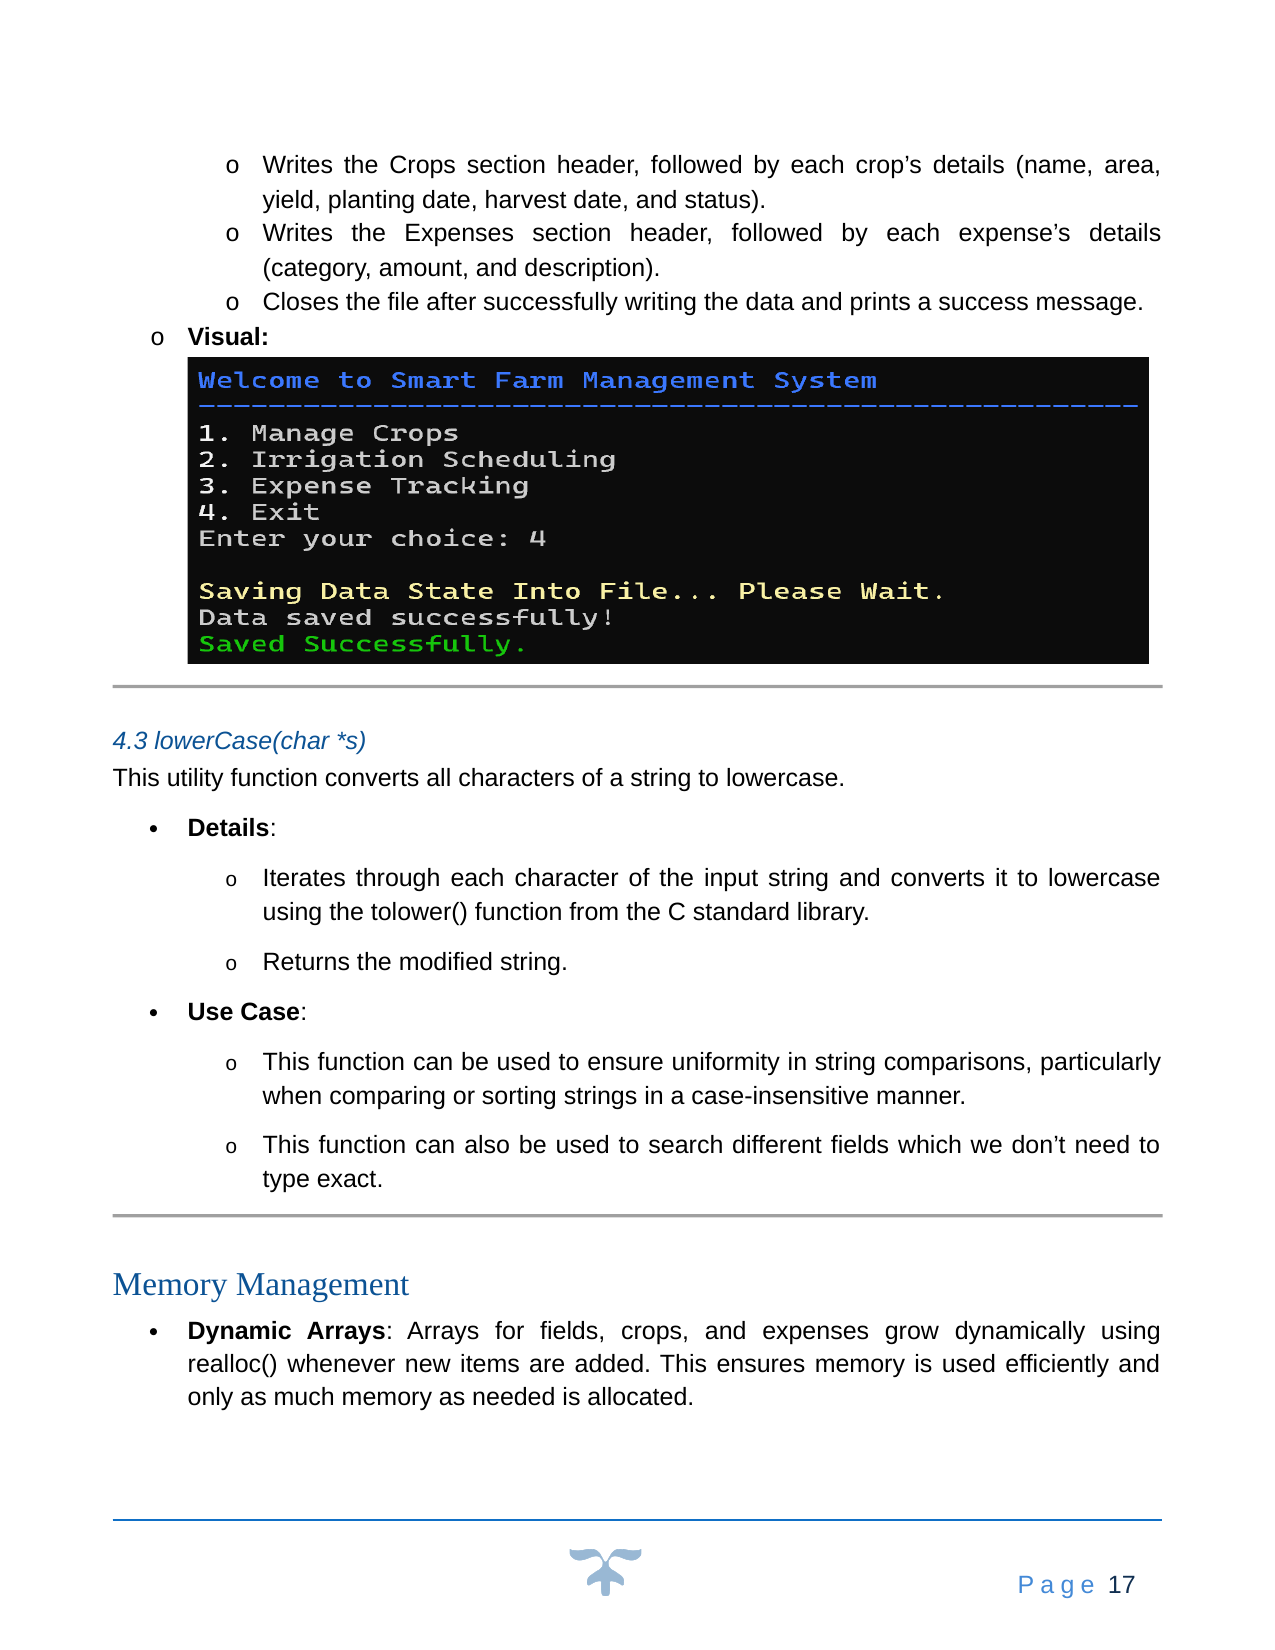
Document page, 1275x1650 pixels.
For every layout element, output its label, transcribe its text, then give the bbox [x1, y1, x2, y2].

list Details: [150, 813, 1162, 842]
list Iterates through each character of the input string and converts it to lowercase using the tolower() function from the C standard library. [225, 863, 1162, 926]
text This utility function converts all characters of a string to lowercase. [112, 763, 1162, 792]
list Writes the Expenses section header, followed by each expense’s details (category, amount, and description). [225, 218, 1162, 282]
list Returns the modified string. [225, 946, 1162, 976]
list This function can also be used to search different fields which we don’t need to type exact. [225, 1131, 1162, 1193]
list Use Case: [150, 997, 1162, 1026]
list This function can be used to ensure uniformity in string comparisons, particularly when comparing or sorting strings in a case-insensitive manner. [225, 1047, 1162, 1109]
subtitle 4.3 lowerCase(char *s) [112, 726, 1162, 755]
list Dynamic Arrays: Arrays for fields, crops, and expenses grow dynamically using realloc() whenever new items are added. This ensures memory is used efficiently and only as much memory as needed is allocated. [150, 1316, 1162, 1411]
list Writes the Crops section header, followed by each crop’s details (name, area, yield, planting date, harvest date, and status). [225, 150, 1162, 214]
list Closes the file after successfully writing the data and prints a success message. [225, 286, 1162, 317]
picture [187, 357, 1149, 664]
subtitle Memory Management [112, 1264, 1162, 1302]
list Visual: [150, 322, 1162, 353]
